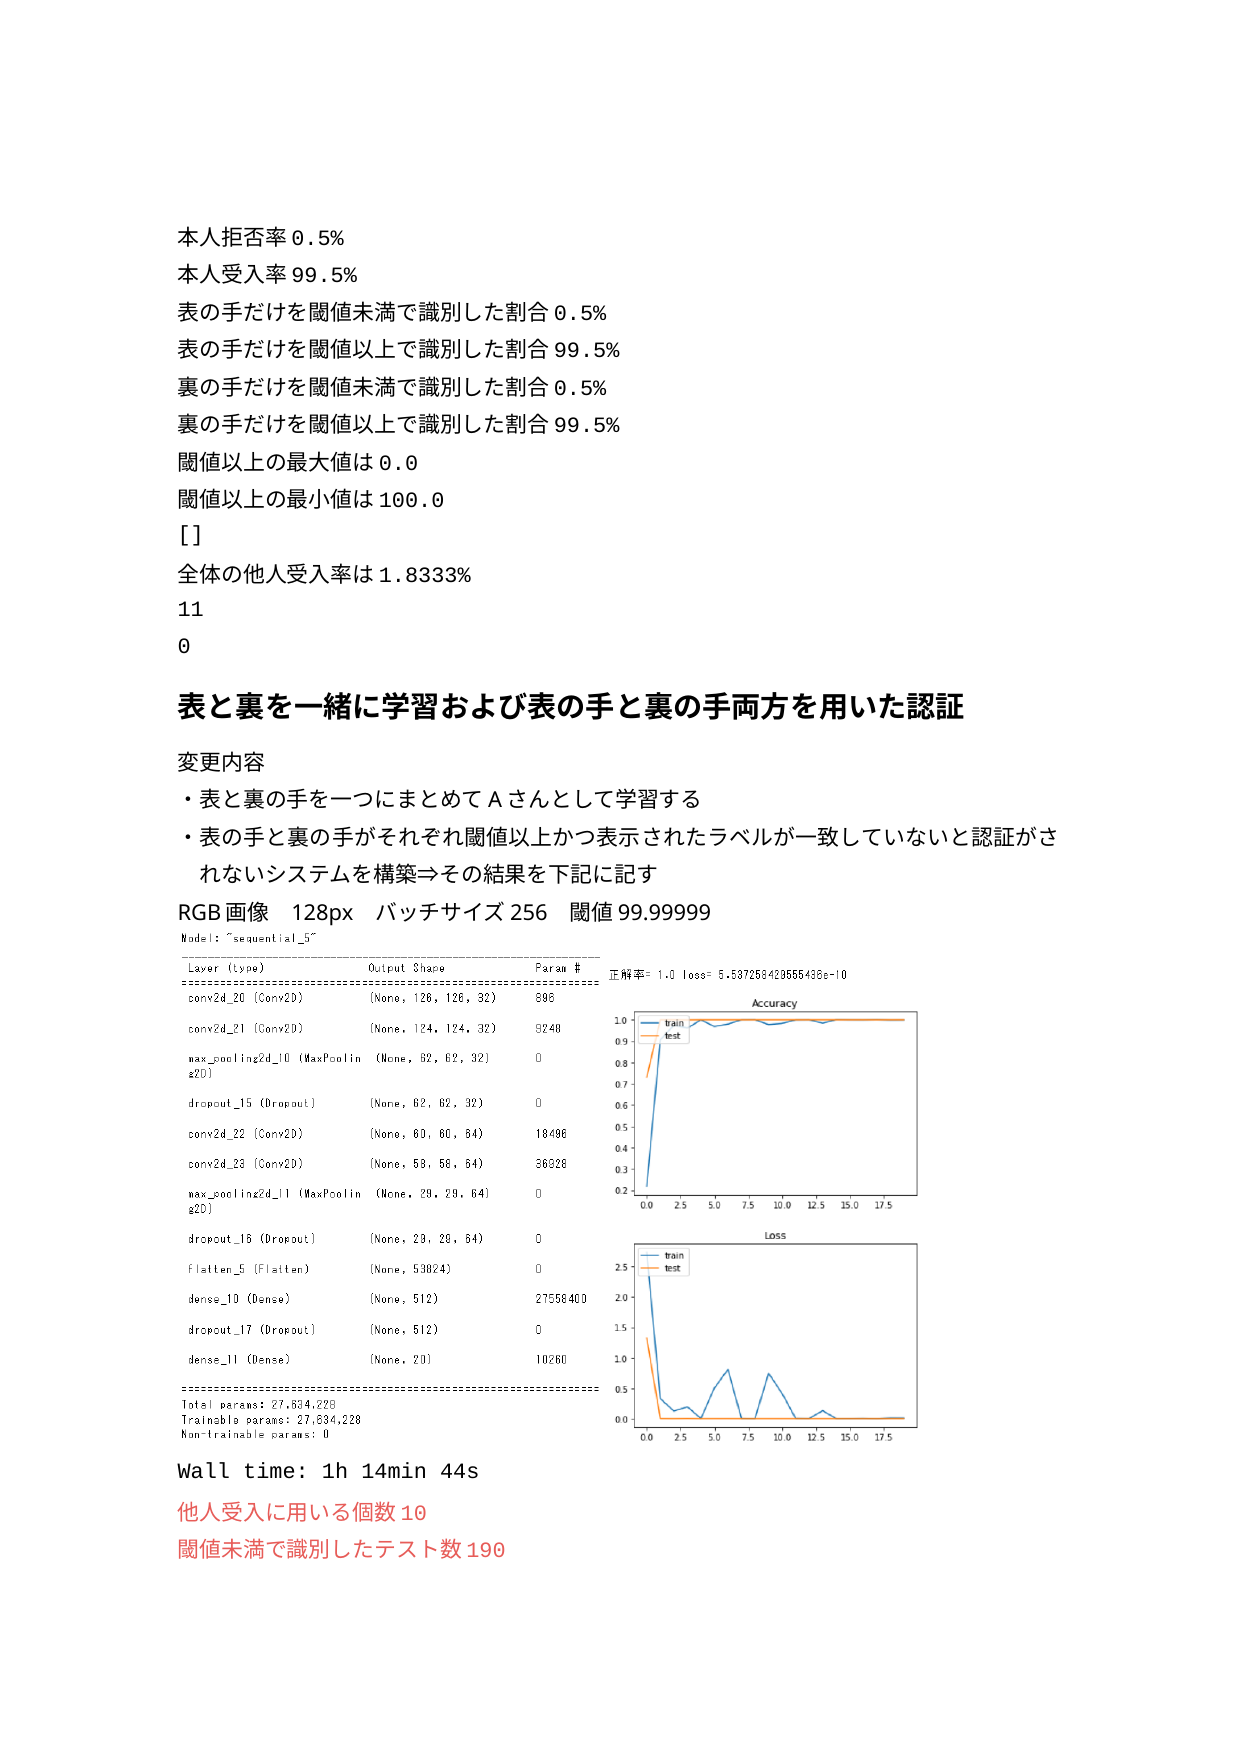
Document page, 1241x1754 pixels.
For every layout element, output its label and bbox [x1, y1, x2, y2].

picture [177, 929, 603, 1446]
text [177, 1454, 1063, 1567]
picture [608, 966, 923, 1446]
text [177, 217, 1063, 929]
